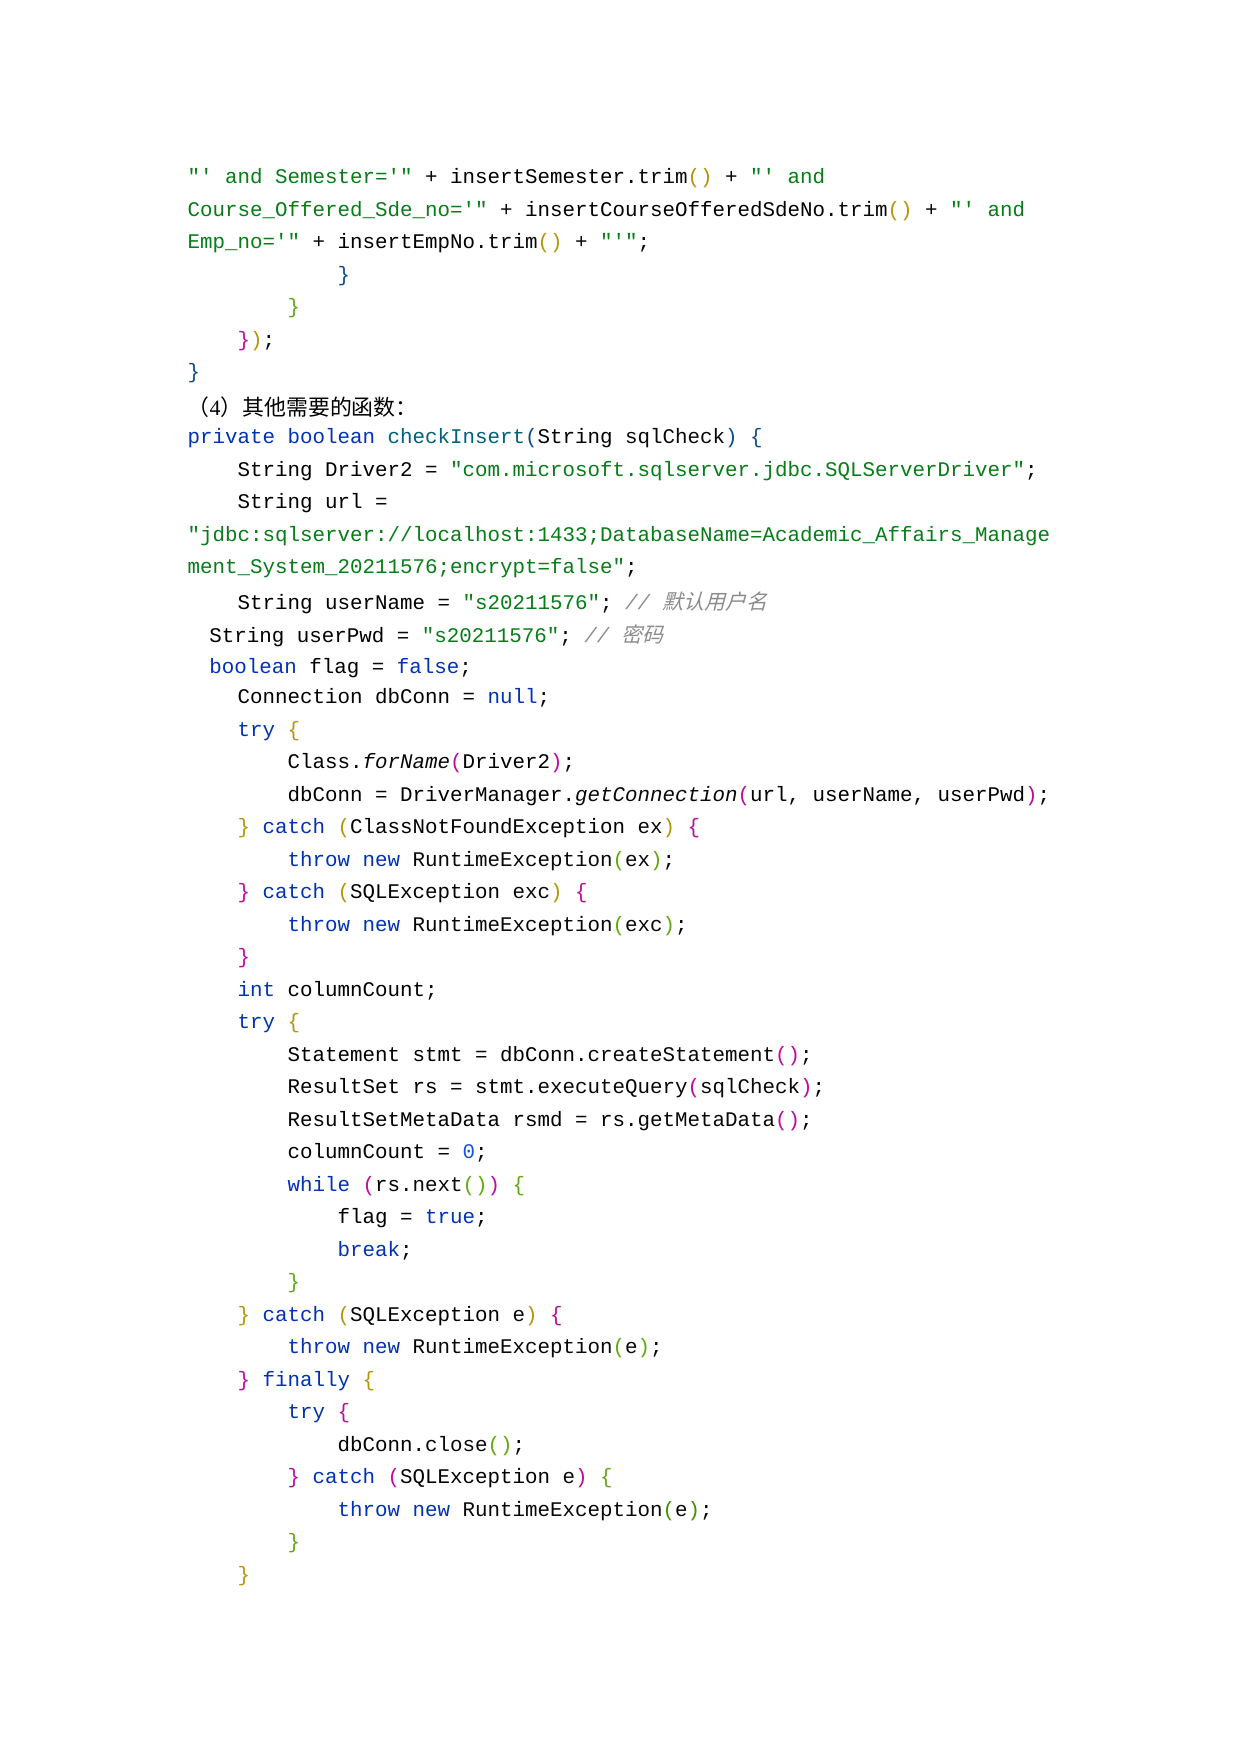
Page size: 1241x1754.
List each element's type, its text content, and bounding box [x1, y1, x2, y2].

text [187, 422, 1053, 1592]
text （4）其他需要的函数： [187, 389, 1053, 422]
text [187, 162, 1053, 389]
